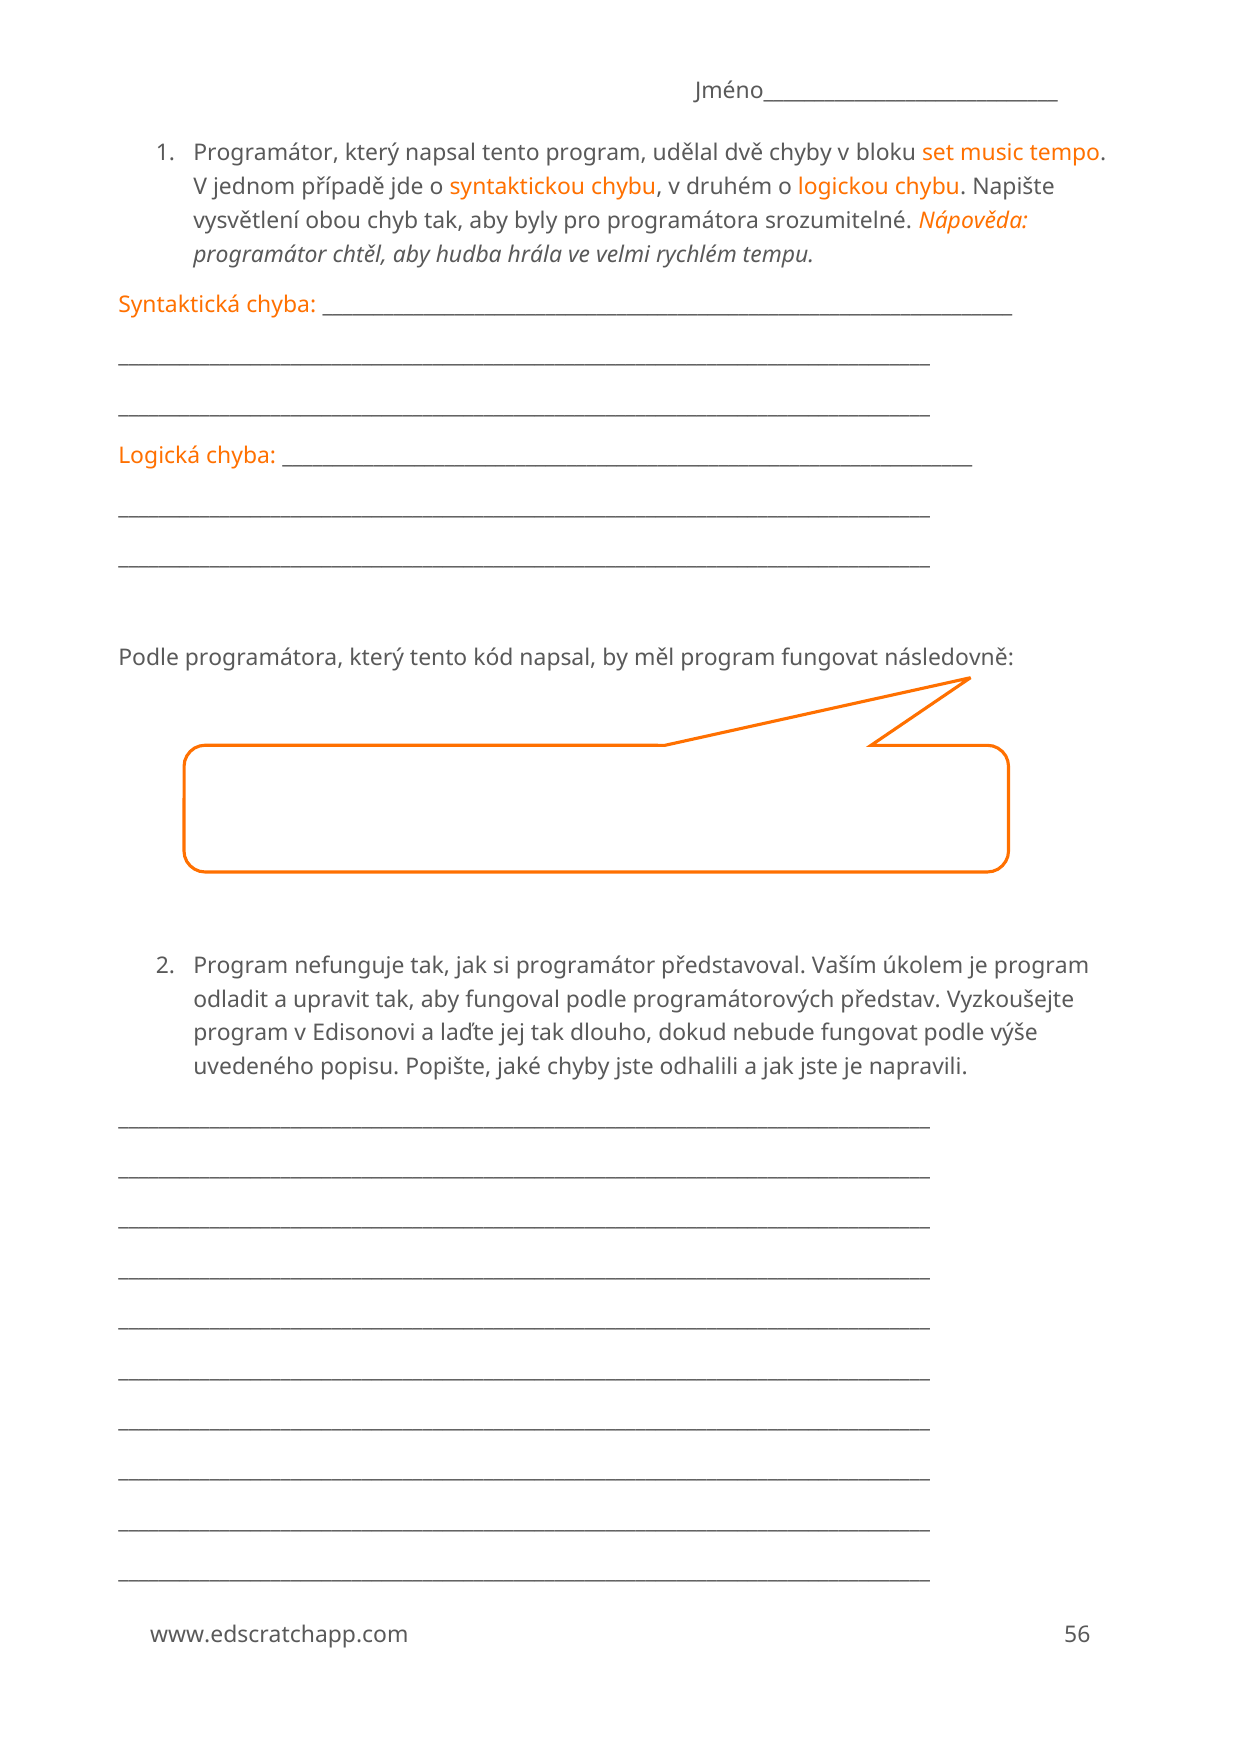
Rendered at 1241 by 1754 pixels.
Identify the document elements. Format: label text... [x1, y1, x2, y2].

text ________________________________________________________________________________ [118, 338, 1122, 370]
text ________________________________________________________________________________ [118, 1252, 1122, 1283]
text ________________________________________________________________________________ [118, 1151, 1122, 1182]
text ________________________________________________________________________________ [118, 1554, 1122, 1586]
text ________________________________________________________________________________ [118, 1403, 1122, 1434]
text ________________________________________________________________________________ [118, 540, 1122, 571]
text ________________________________________________________________________________ [118, 1201, 1122, 1233]
text ________________________________________________________________________________ [118, 389, 1122, 420]
text ________________________________________________________________________________ [118, 1504, 1122, 1535]
text ________________________________________________________________________________ [118, 1353, 1122, 1384]
text Syntaktická chyba: ____________________________________________________________________ [118, 288, 1122, 319]
text ________________________________________________________________________________ [118, 1453, 1122, 1485]
list Program nefunguje tak, jak si programátor představoval. Vaším úkolem je program odladit a upravit tak, aby fungoval podle programátorových představ. Vyzkoušejte program v Edisonovi a laďte jej tak dlouho, dokud nebude fungovat podle výše uvedeného popisu. Popište, jaké chyby jste odhalili a jak jste je napravili. [156, 949, 1122, 1081]
text ________________________________________________________________________________ [118, 1302, 1122, 1333]
text Podle programátora, který tento kód napsal, by měl program fungovat následovně: [118, 641, 1122, 672]
text ________________________________________________________________________________ [118, 490, 1122, 521]
list Programátor, který napsal tento program, udělal dvě chyby v bloku set music tempo. V jednom případě jde o syntaktickou chybu, v druhém o logickou chybu. Napište vysvětlení obou chyb tak, aby byly pro programátora srozumitelné. Nápověda: programátor chtěl, aby hudba hrála ve velmi rychlém tempu. [156, 136, 1122, 269]
text ________________________________________________________________________________ [118, 1101, 1122, 1132]
text Logická chyba: ____________________________________________________________________ [118, 439, 1122, 471]
